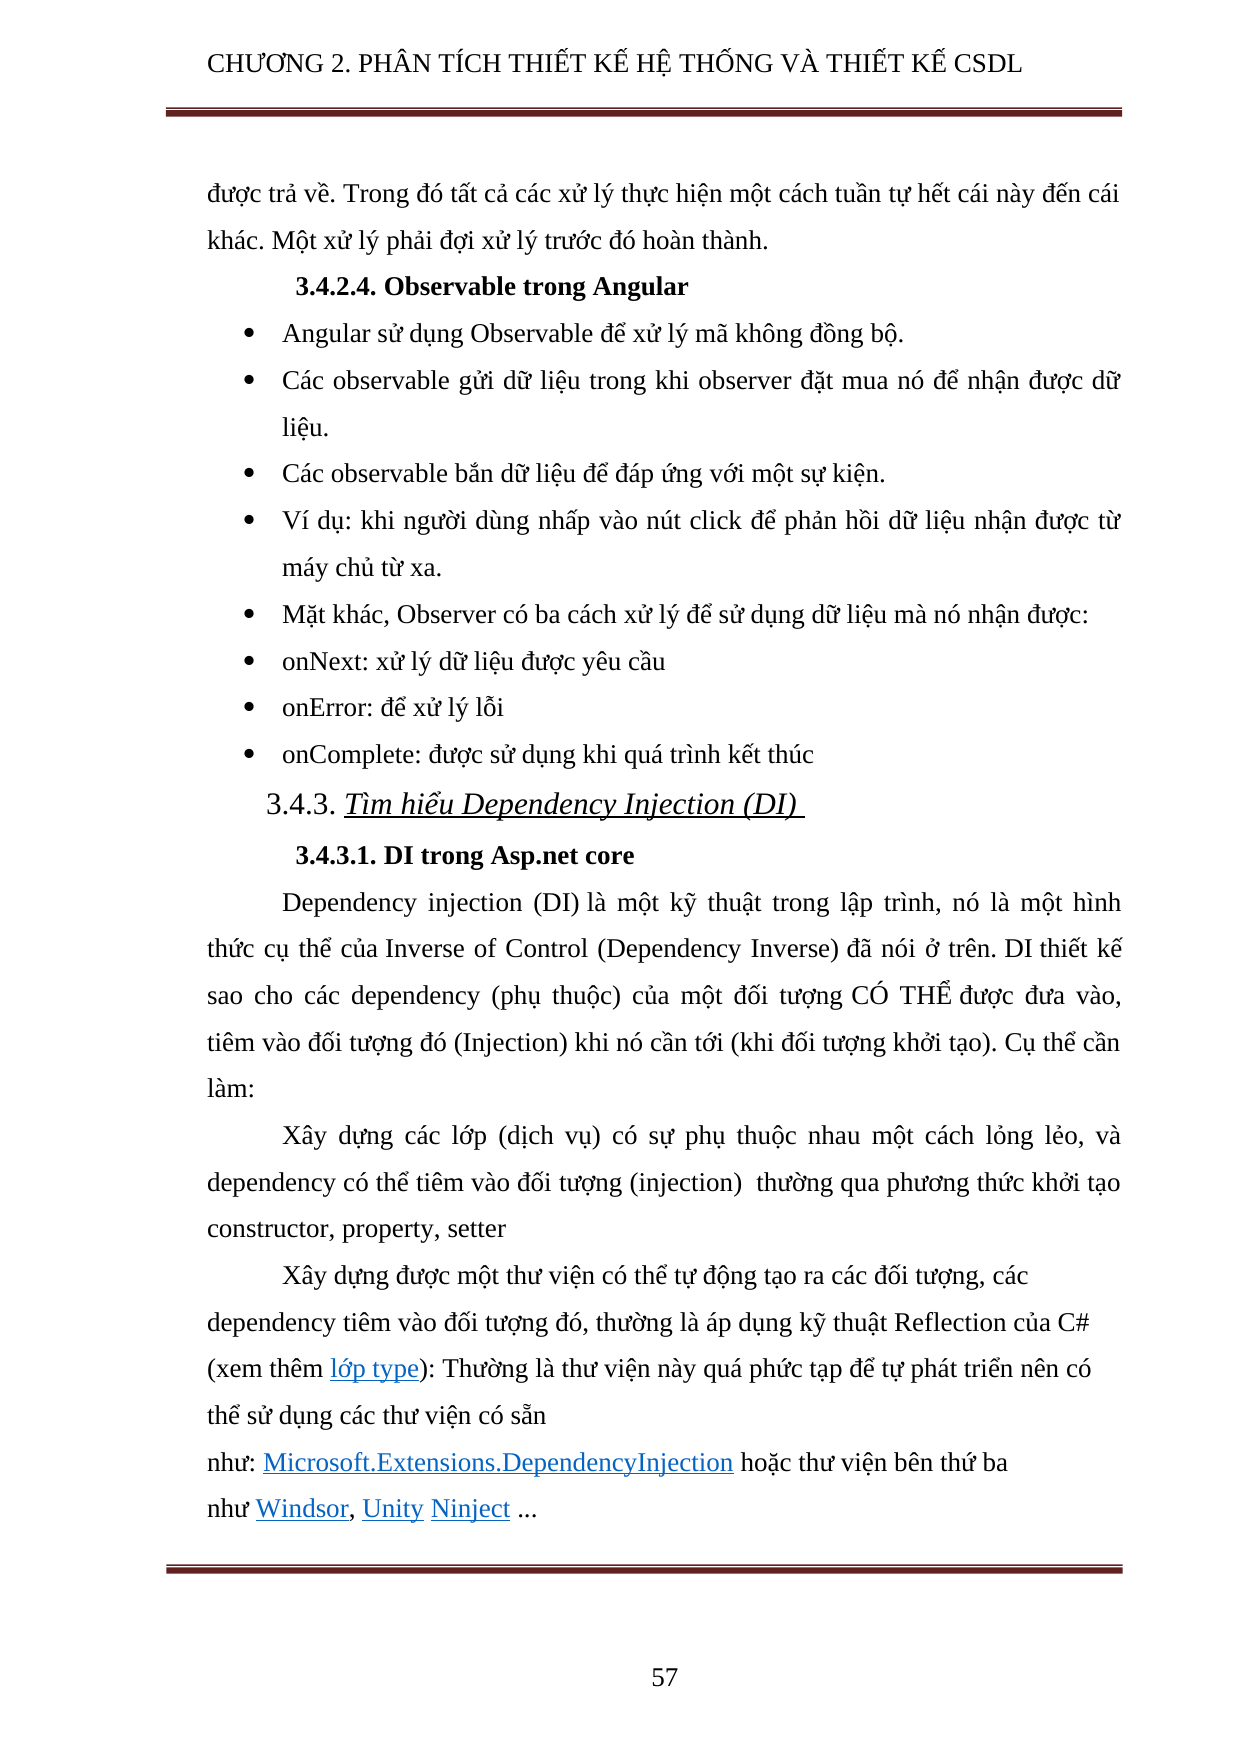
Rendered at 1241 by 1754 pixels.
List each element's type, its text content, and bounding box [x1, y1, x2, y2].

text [207, 208, 1122, 255]
list Các observable gửi dữ liệu trong khi observer đặt mua nó để nhận được dữ liệu. [244, 364, 1122, 442]
list Ví dụ: khi người dùng nhấp vào nút click để phản hồi dữ liệu nhận được từ máy chủ từ xa. [244, 504, 1122, 582]
subtitle DI trong Asp.net core [207, 839, 1122, 870]
text Dependency injection (DI) là một kỹ thuật trong lập trình, nó là một hình thức cụ thể của Inverse of Control (Dependency Inverse) đã nói ở trên. DI thiết kế sao cho các dependency (phụ thuộc) của một đối tượng CÓ THỂ được đưa vào, tiêm vào đối tượng đó (Injection) khi nó cần tới (khi đối tượng khởi tạo). Cụ thể cần làm: [207, 886, 1122, 1104]
text Xây dựng các lớp (dịch vụ) có sự phụ thuộc nhau một cách lỏng lẻo, và dependency có thể tiêm vào đối tượng (injection) thường qua phương thức khởi tạo constructor, property, setter [207, 1119, 1122, 1244]
list onNext: xử lý dữ liệu được yêu cầu [244, 645, 1122, 676]
subtitle Tìm hiểu Dependency Injection (DI) [207, 785, 1122, 821]
list Các observable bắn dữ liệu để đáp ứng với một sự kiện. [244, 457, 1122, 489]
list Mặt khác, Observer có ba cách xử lý để sử dụng dữ liệu mà nó nhận được: [244, 598, 1122, 629]
list Angular sử dụng Observable để xử lý mã không đồng bộ. [244, 317, 1122, 348]
text Xây dựng được một thư viện có thể tự động tạo ra các đối tượng, các dependency tiêm vào đối tượng đó, thường là áp dụng kỹ thuật Reflection của C# (xem thêm lớp type): Thường là thư viện này quá phức tạp để tự phát triển nên có thể sử dụng các thư viện có sẵn như: Microsoft.Extensions.DependencyInjection hoặc thư viện bên thứ ba như Windsor, Unity Ninject ... [207, 1259, 1122, 1524]
list onComplete: được sử dụng khi quá trình kết thúc [244, 738, 1122, 770]
subtitle Observable trong Angular [207, 271, 1122, 302]
list onError: để xử lý lỗi [244, 692, 1122, 723]
